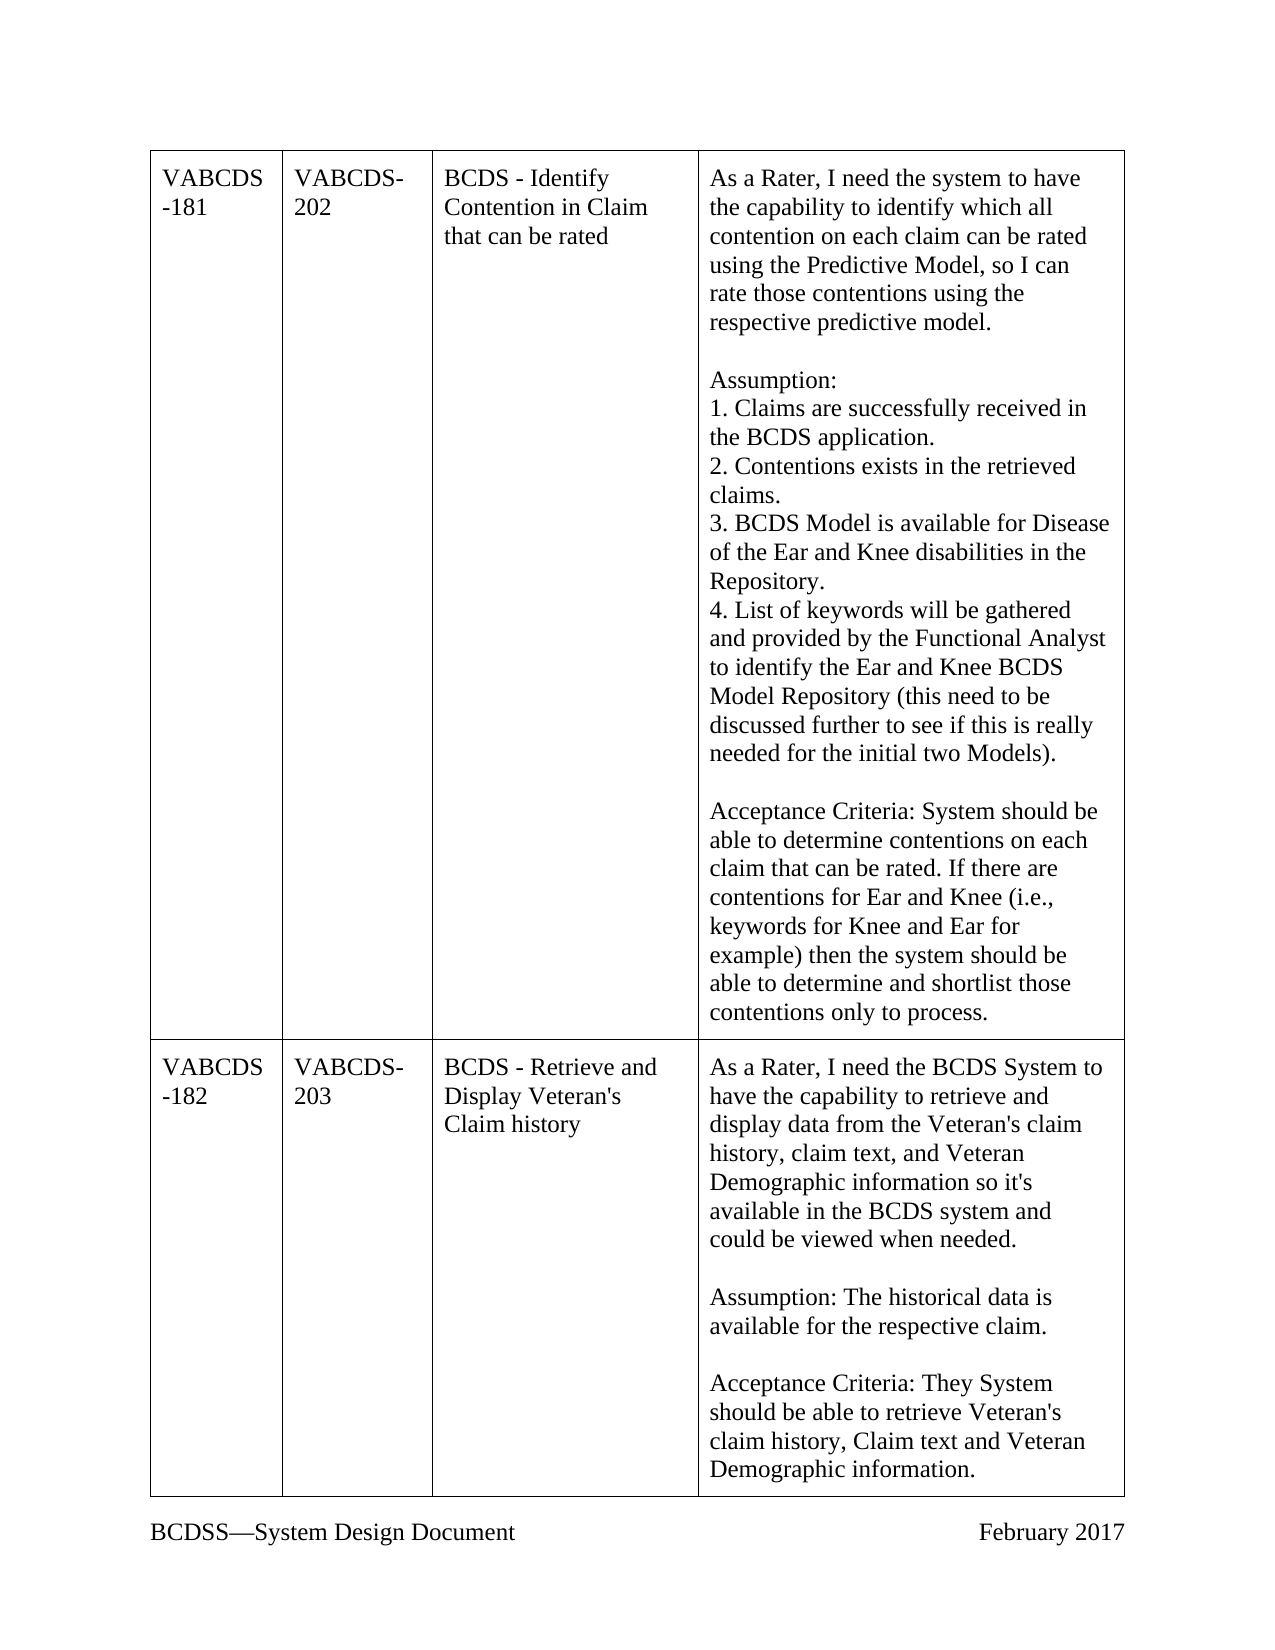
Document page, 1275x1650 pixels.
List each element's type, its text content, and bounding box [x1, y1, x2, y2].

table_cell BCDS - Retrieve and Display Veteran's Claim history [433, 1040, 698, 1496]
table_cell As a Rater, I need the BCDS System to have the capability to retrieve and display data from the Veteran's claim history, claim text, and Veteran Demographic information so it's available in the BCDS system and could be viewed when needed. Assumption: The historical data is available for the respective claim. Acceptance Criteria: They System should be able to retrieve Veteran's claim history, Claim text and Veteran Demographic information. [699, 1040, 1124, 1496]
table_cell BCDS - Identify Contention in Claim that can be rated [433, 151, 698, 1038]
table_cell VABCDS-181 [151, 151, 282, 1038]
table_cell VABCDS-203 [283, 1040, 432, 1496]
table_cell VABCDS-202 [283, 151, 432, 1038]
table_cell As a Rater, I need the system to have the capability to identify which all contention on each claim can be rated using the Predictive Model, so I can rate those contentions using the respective predictive model. Assumption: 1. Claims are successfully received in the BCDS application. 2. Contentions exists in the retrieved claims. 3. BCDS Model is available for Disease of the Ear and Knee disabilities in the Repository. 4. List of keywords will be gathered and provided by the Functional Analyst to identify the Ear and Knee BCDS Model Repository (this need to be discussed further to see if this is really needed for the initial two Models). Acceptance Criteria: System should be able to determine contentions on each claim that can be rated. If there are contentions for Ear and Knee (i.e., keywords for Knee and Ear for example) then the system should be able to determine and shortlist those contentions only to process. [699, 151, 1124, 1038]
table_cell VABCDS-182 [151, 1040, 282, 1496]
